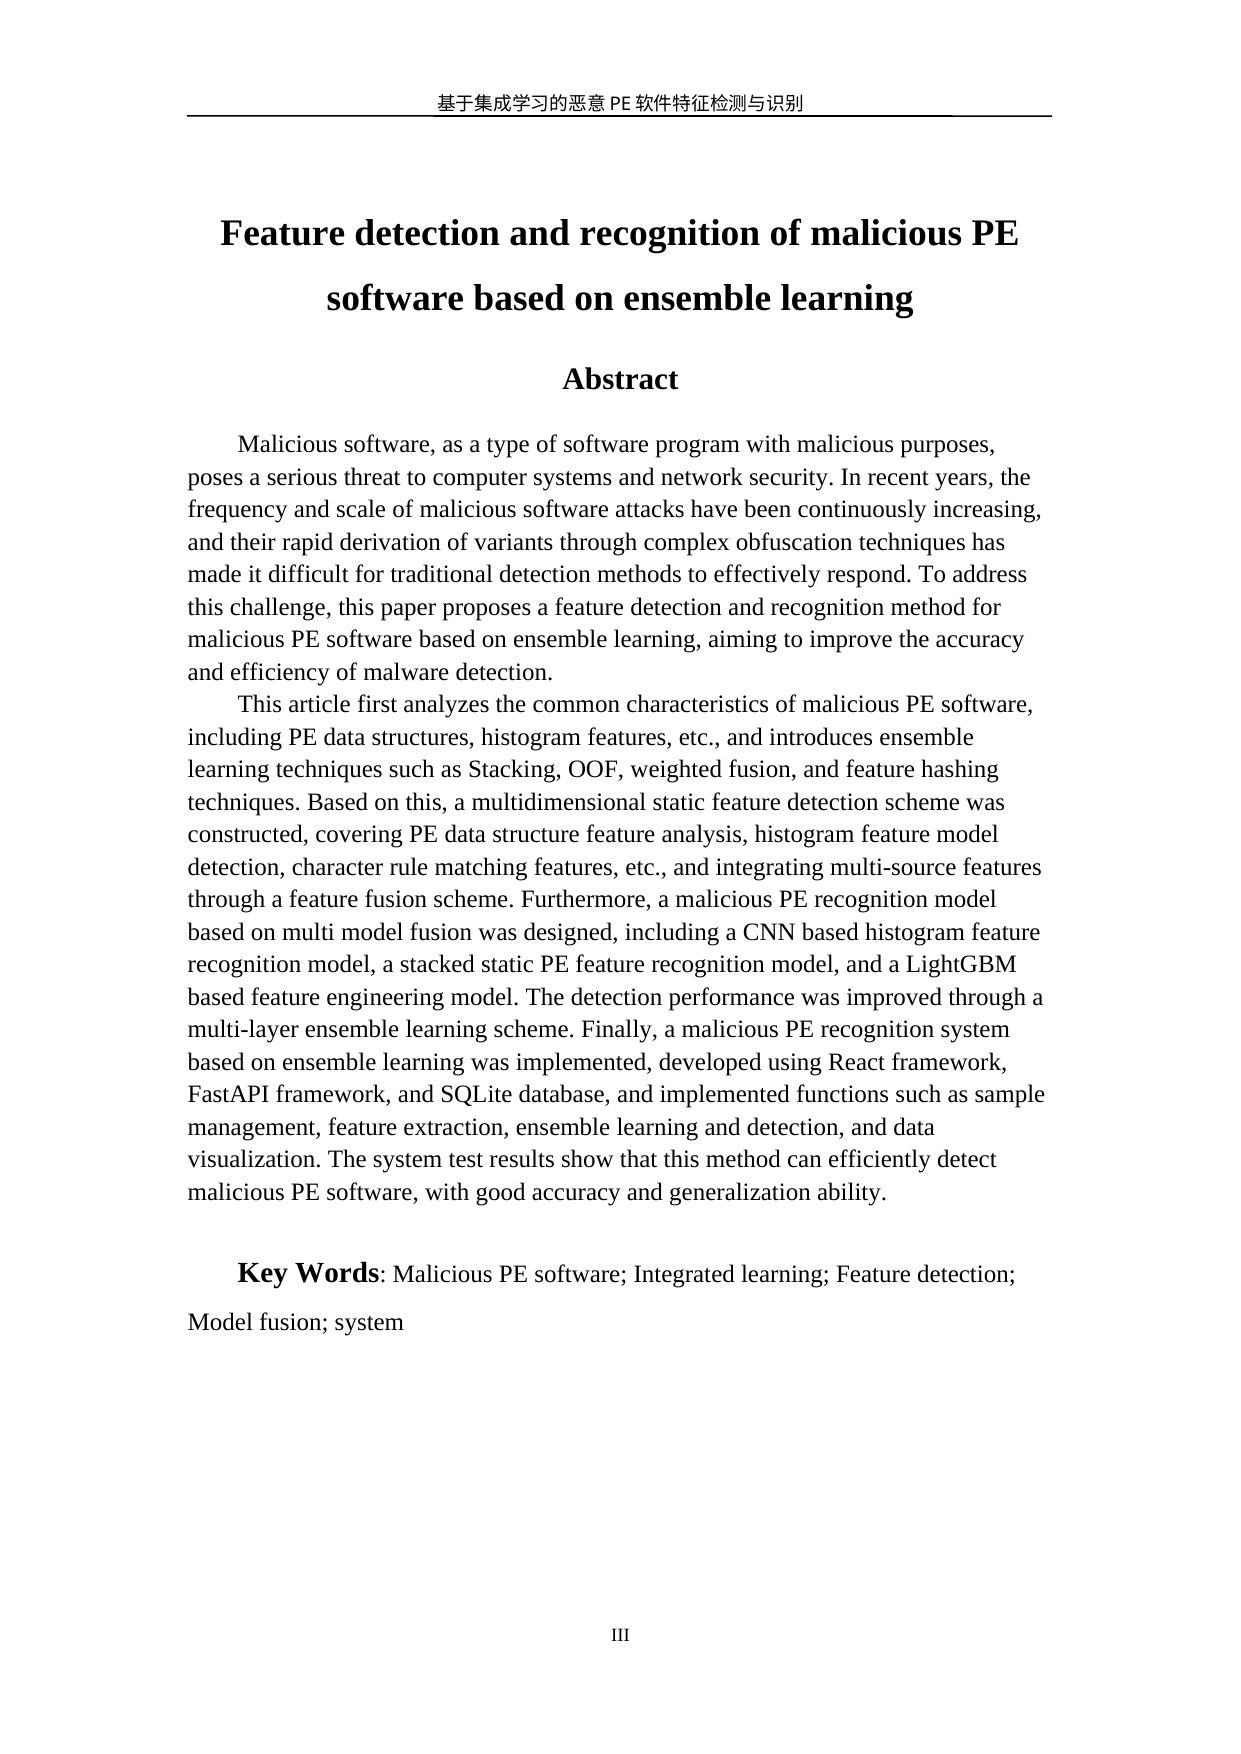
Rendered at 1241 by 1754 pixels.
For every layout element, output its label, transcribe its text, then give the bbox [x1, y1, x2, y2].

text Feature detection and recognition of malicious PE software based on ensemble learning [187, 200, 1053, 330]
text Key Words: Malicious PE software; Integrated learning; Feature detection; Model fusion; system [187, 1240, 1053, 1337]
text Malicious software, as a type of software program with malicious purposes, poses a serious threat to computer systems and network security. In recent years, the frequency and scale of malicious software attacks have been continuously increasing, and their rapid derivation of variants through complex obfuscation techniques has made it difficult for traditional detection methods to effectively respond. To address this challenge, this paper proposes a feature detection and recognition method for malicious PE software based on ensemble learning, aiming to improve the accuracy and efficiency of malware detection. [187, 427, 1053, 687]
text This article first analyzes the common characteristics of malicious PE software, including PE data structures, histogram features, etc., and introduces ensemble learning techniques such as Stacking, OOF, weighted fusion, and feature hashing techniques. Based on this, a multidimensional static feature detection scheme was constructed, covering PE data structure feature analysis, histogram feature model detection, character rule matching features, etc., and integrating multi-source features through a feature fusion scheme. Furthermore, a malicious PE recognition model based on multi model fusion was designed, including a CNN based histogram feature recognition model, a stacked static PE feature recognition model, and a LightGBM based feature engineering model. The detection performance was improved through a multi-layer ensemble learning scheme. Finally, a malicious PE recognition system based on ensemble learning was implemented, developed using React framework, FastAPI framework, and SQLite database, and implemented functions such as sample management, feature extraction, ensemble learning and detection, and data visualization. The system test results show that this method can efficiently detect malicious PE software, with good accuracy and generalization ability. [187, 687, 1053, 1207]
text Abstract [187, 346, 1053, 411]
